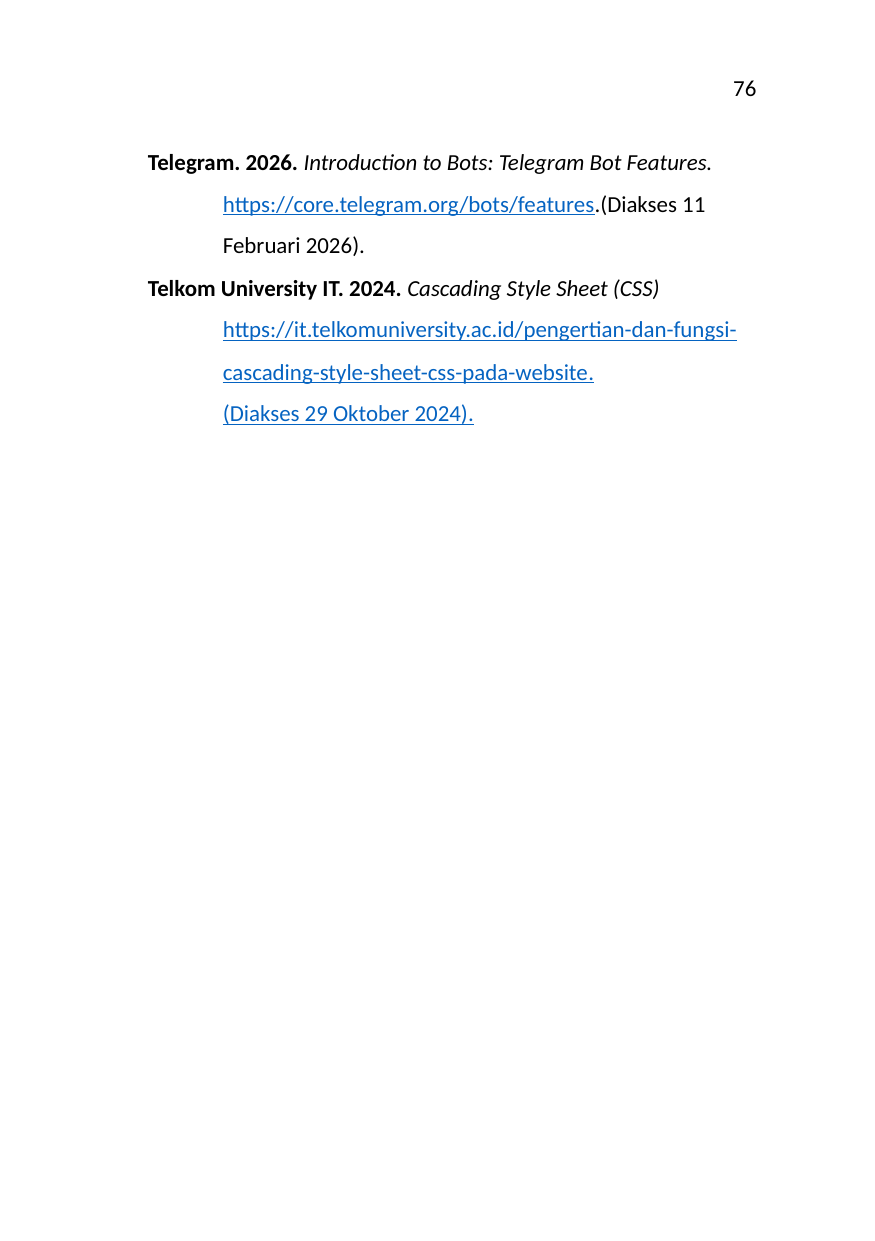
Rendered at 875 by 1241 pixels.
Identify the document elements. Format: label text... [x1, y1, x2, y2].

text https://core.telegram.org/bots/features.(Diakses 11 Februari 2026). [223, 190, 756, 260]
text Telkom University IT. 2024. Cascading Style Sheet (CSS) [148, 274, 756, 302]
text Telegram. 2026. Introduction to Bots: Telegram Bot Features. [148, 148, 756, 176]
text https://it.telkomuniversity.ac.id/pengertian-dan-fungsi-cascading-style-sheet-css-pada-website. [223, 316, 756, 386]
text (Diakses 29 Oktober 2024). [223, 399, 756, 428]
